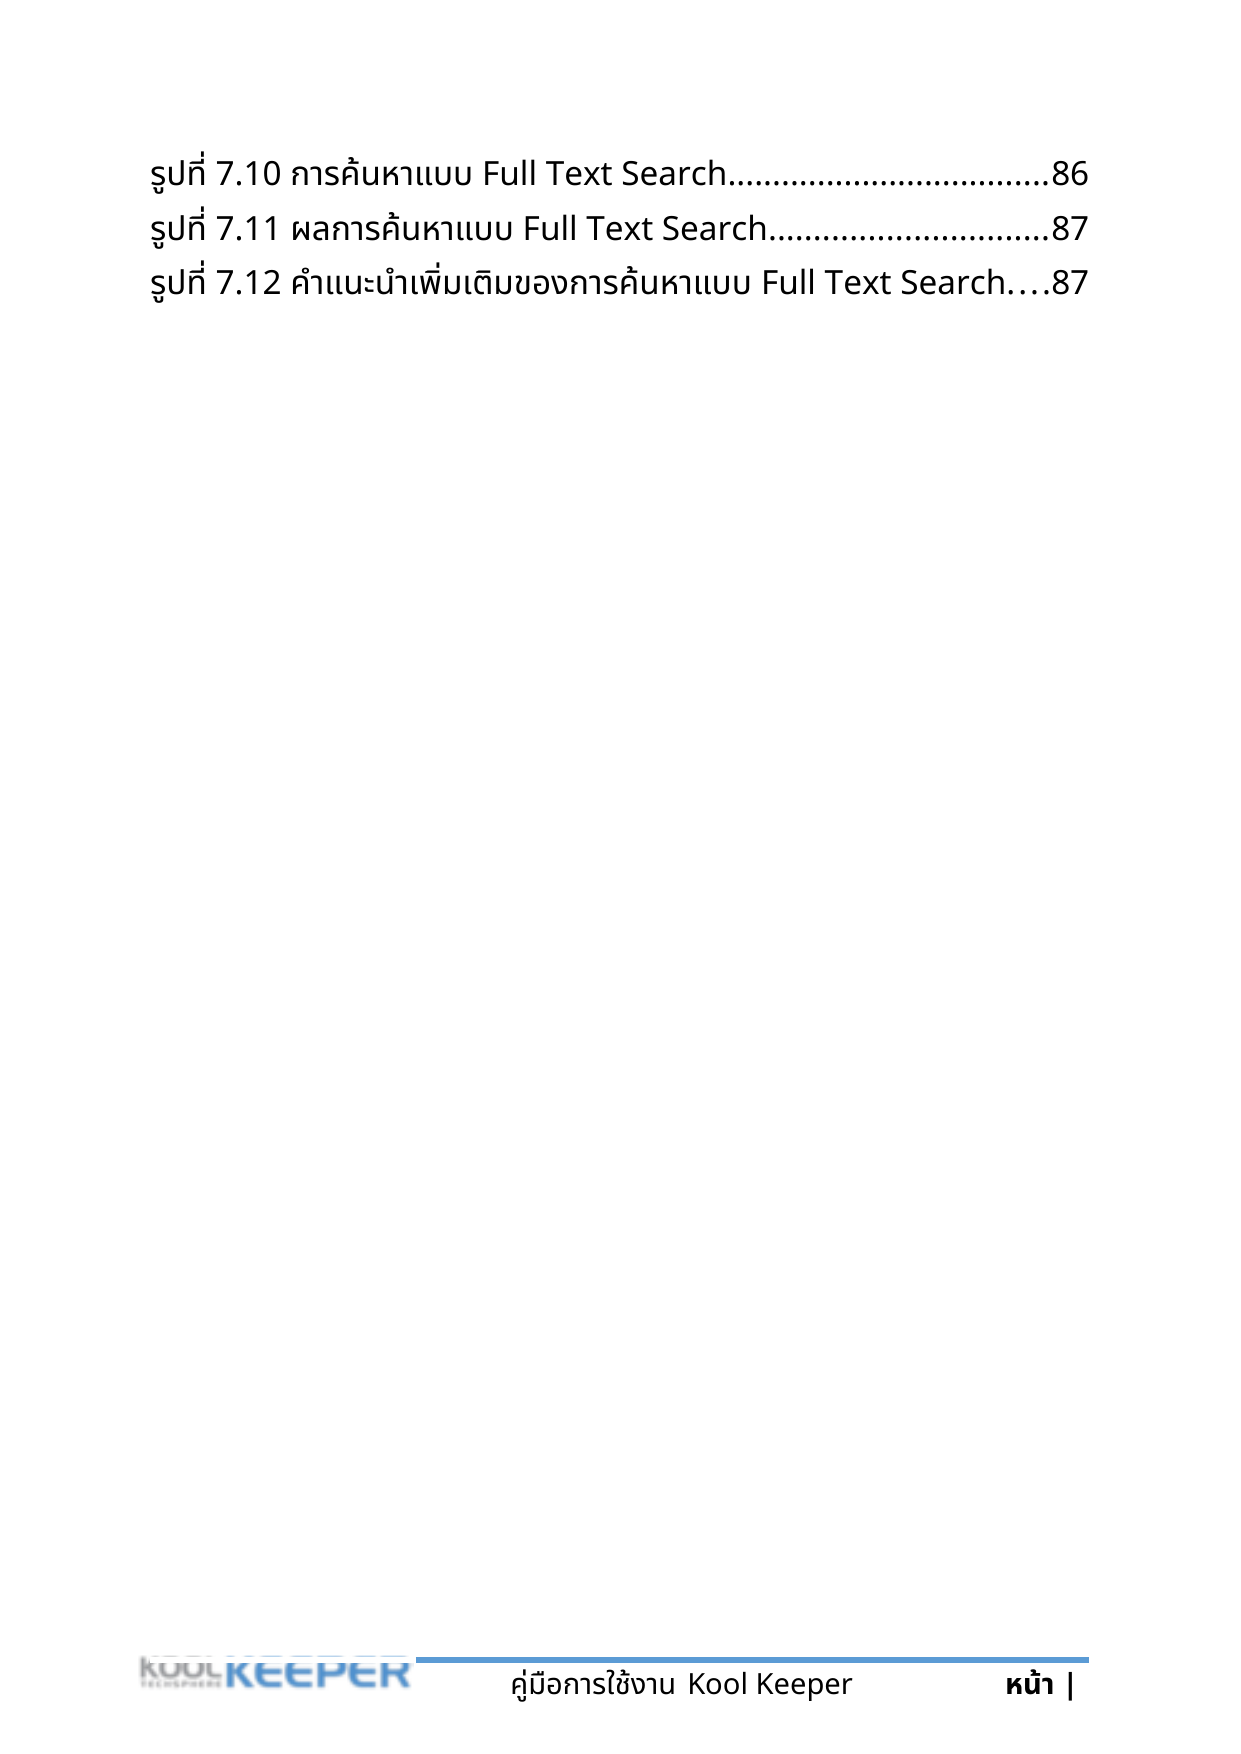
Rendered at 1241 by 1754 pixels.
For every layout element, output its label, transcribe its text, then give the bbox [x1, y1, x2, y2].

picture [137, 1650, 414, 1693]
text รูปที่ 7.10 การค้นหาแบบ Full Text Search 86 [150, 150, 1090, 201]
text รูปที่ 7.11 ผลการค้นหาแบบ Full Text Search 87 [150, 204, 1090, 255]
text รูปที่ 7.12 คำแนะนำเพิ่มเติมของการค้นหาแบบ Full Text Search 87 [150, 259, 1090, 310]
